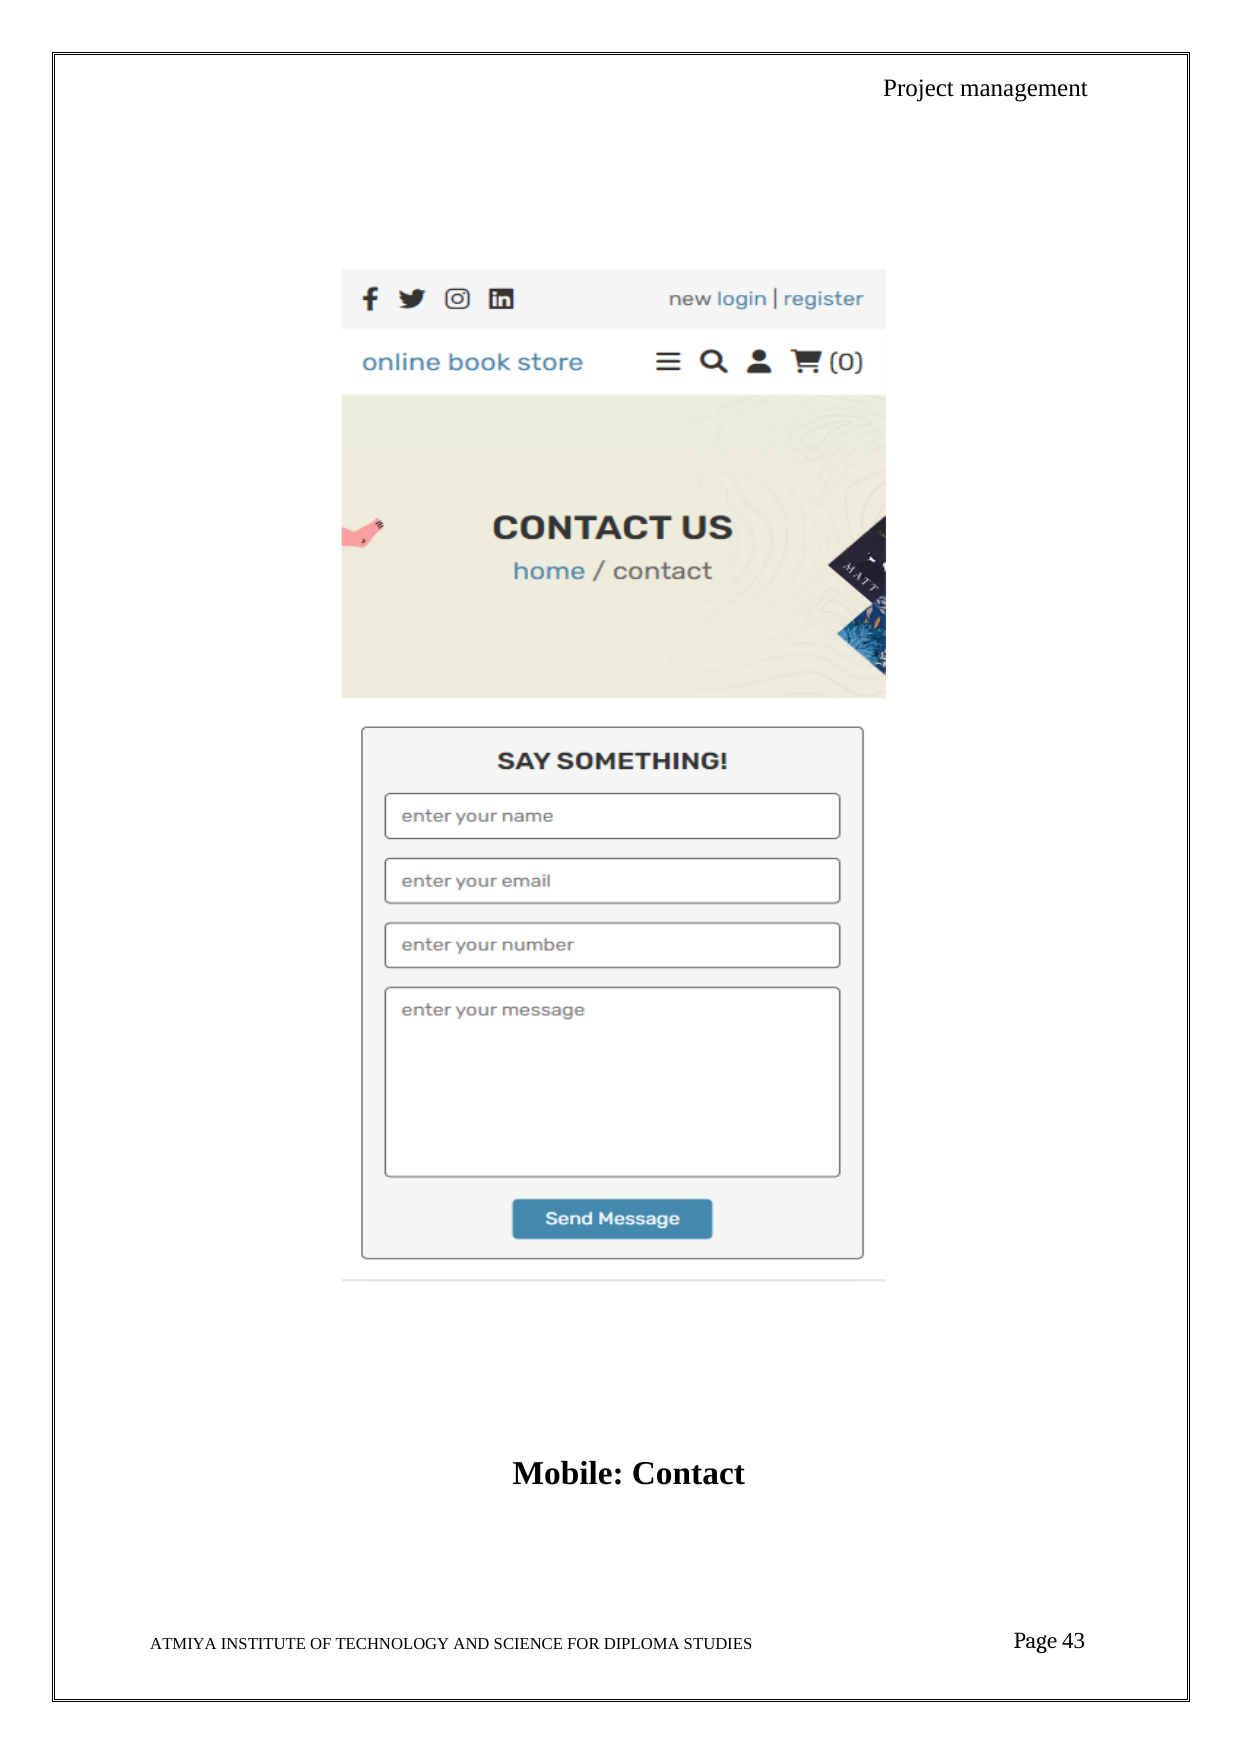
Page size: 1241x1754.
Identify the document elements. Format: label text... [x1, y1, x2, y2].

text Mobile: Contact [117, 1453, 999, 1492]
picture [341, 269, 886, 1282]
